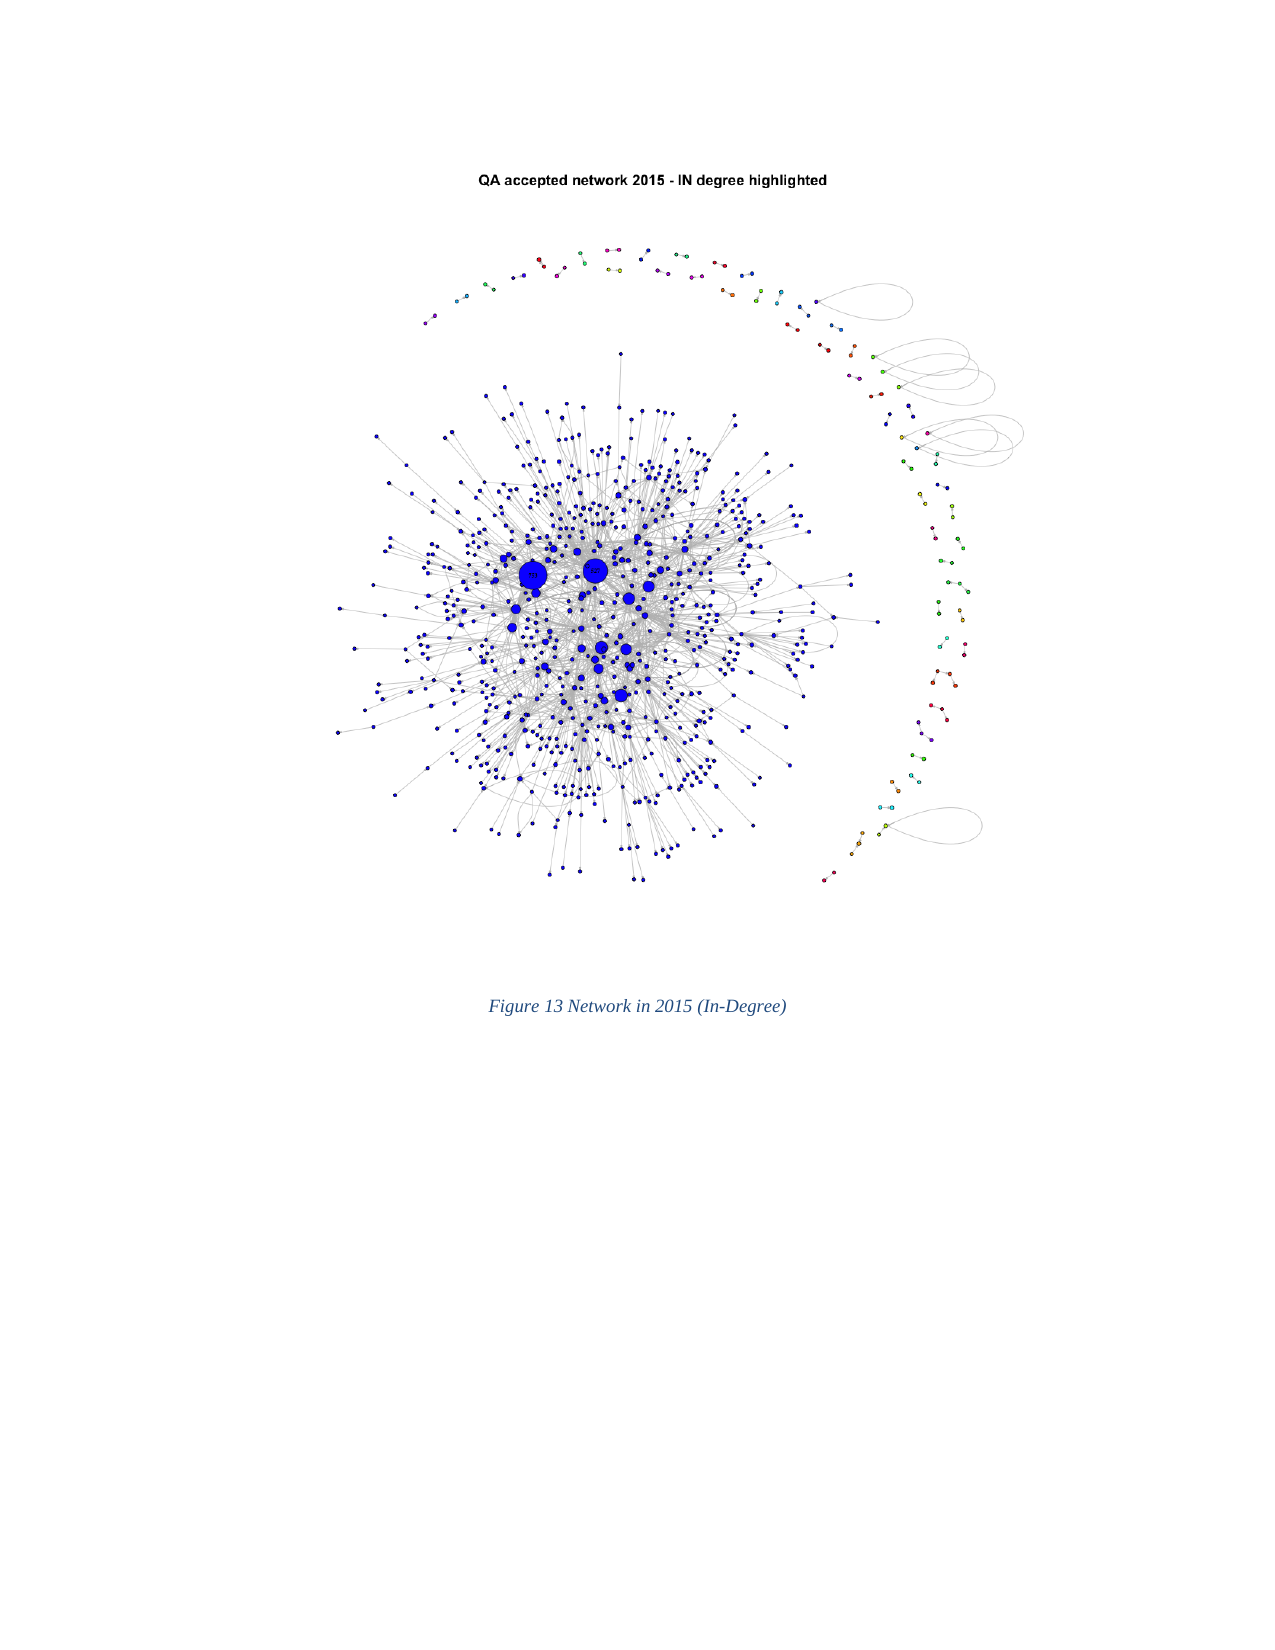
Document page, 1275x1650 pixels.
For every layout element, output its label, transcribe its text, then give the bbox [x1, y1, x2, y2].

picture [225, 150, 1050, 995]
text Figure Network in 2015 (In-Degree) [225, 995, 1050, 1016]
